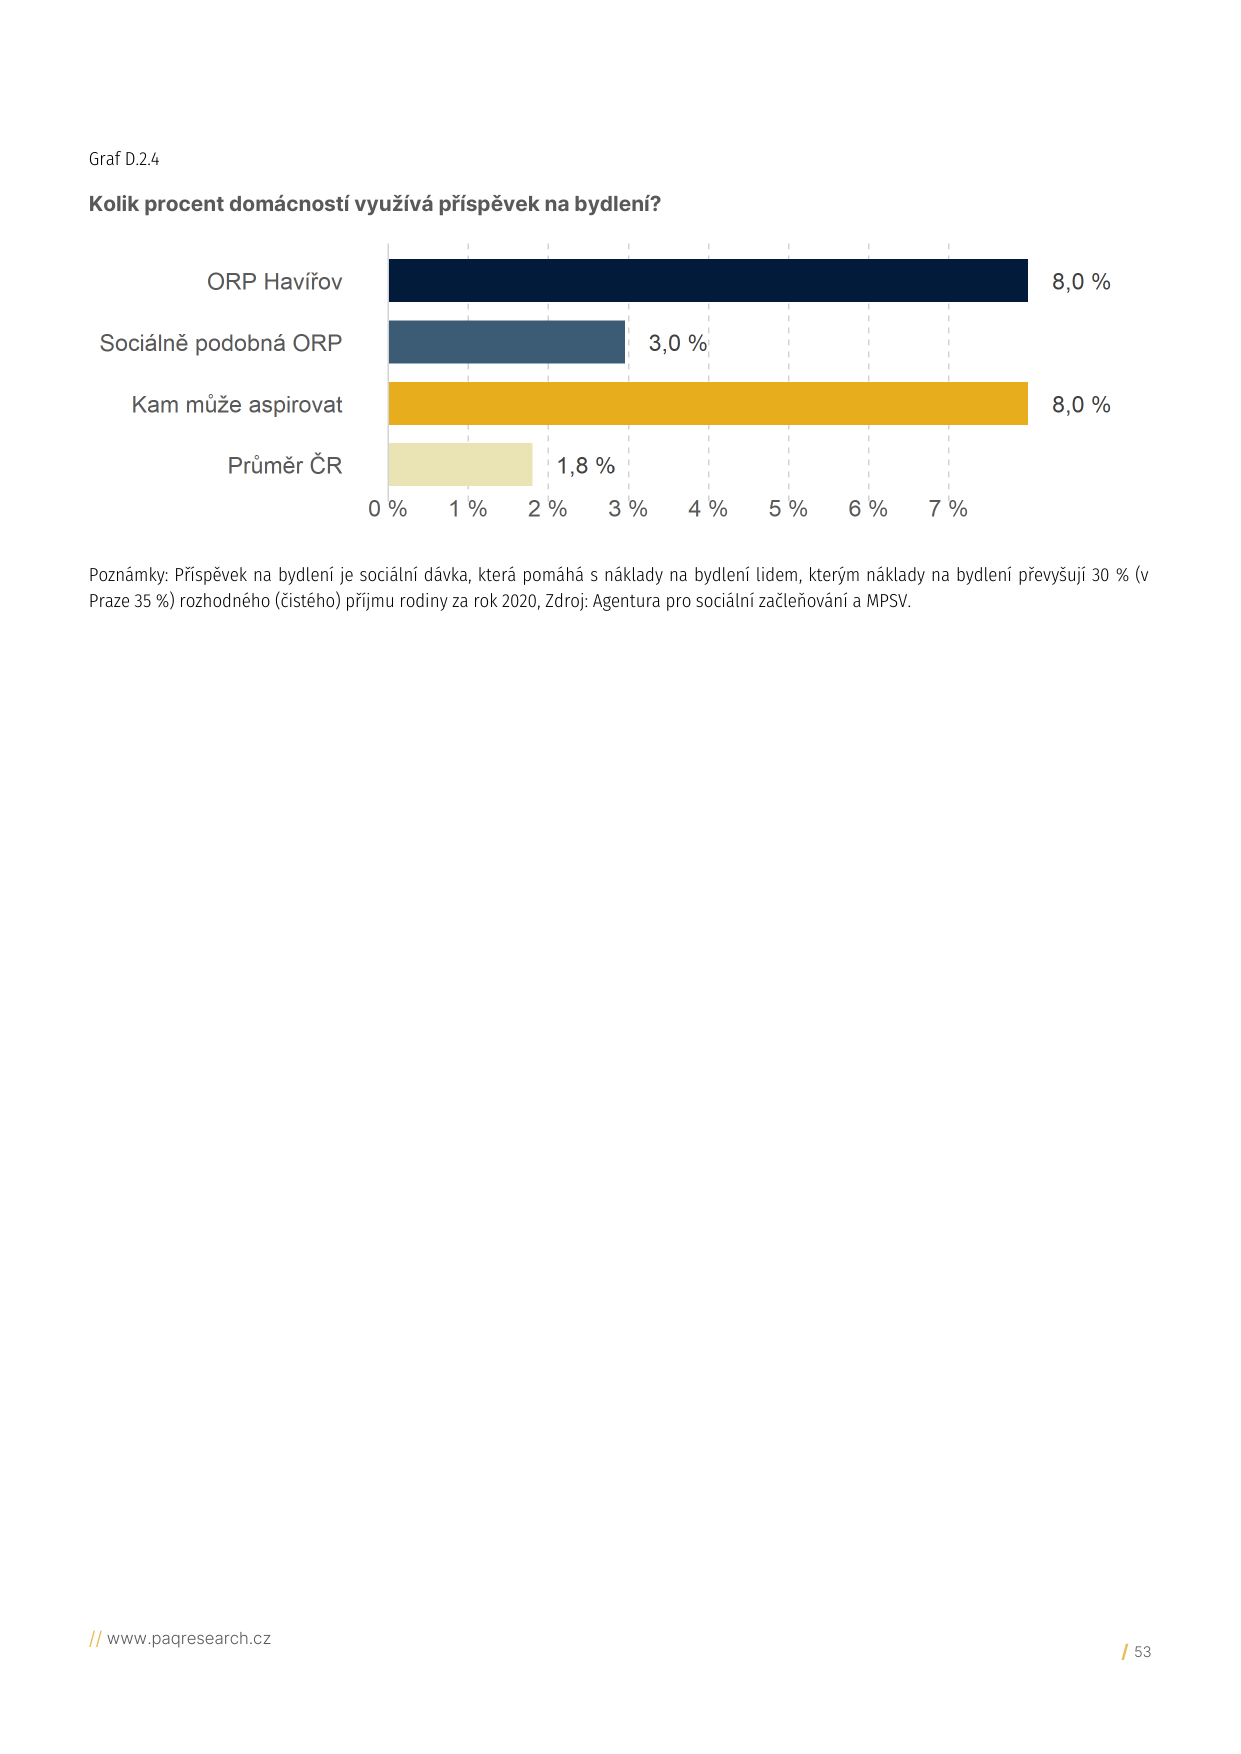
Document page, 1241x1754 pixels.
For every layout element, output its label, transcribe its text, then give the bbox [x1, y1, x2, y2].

text Kolik procent domácností využívá příspěvek na bydlení? [89, 186, 1152, 216]
text Poznámky: Příspěvek na bydlení je sociální dávka, která pomáhá s náklady na bydlení lidem, kterým náklady na bydlení převyšují 30 % (v Praze 35 %) rozhodného (čistého) příjmu rodiny za rok 2020, Zdroj: Agentura pro sociální začleňování a MPSV. [89, 564, 1152, 613]
picture [88, 216, 1139, 548]
text Graf D.2.4 [89, 148, 1152, 170]
